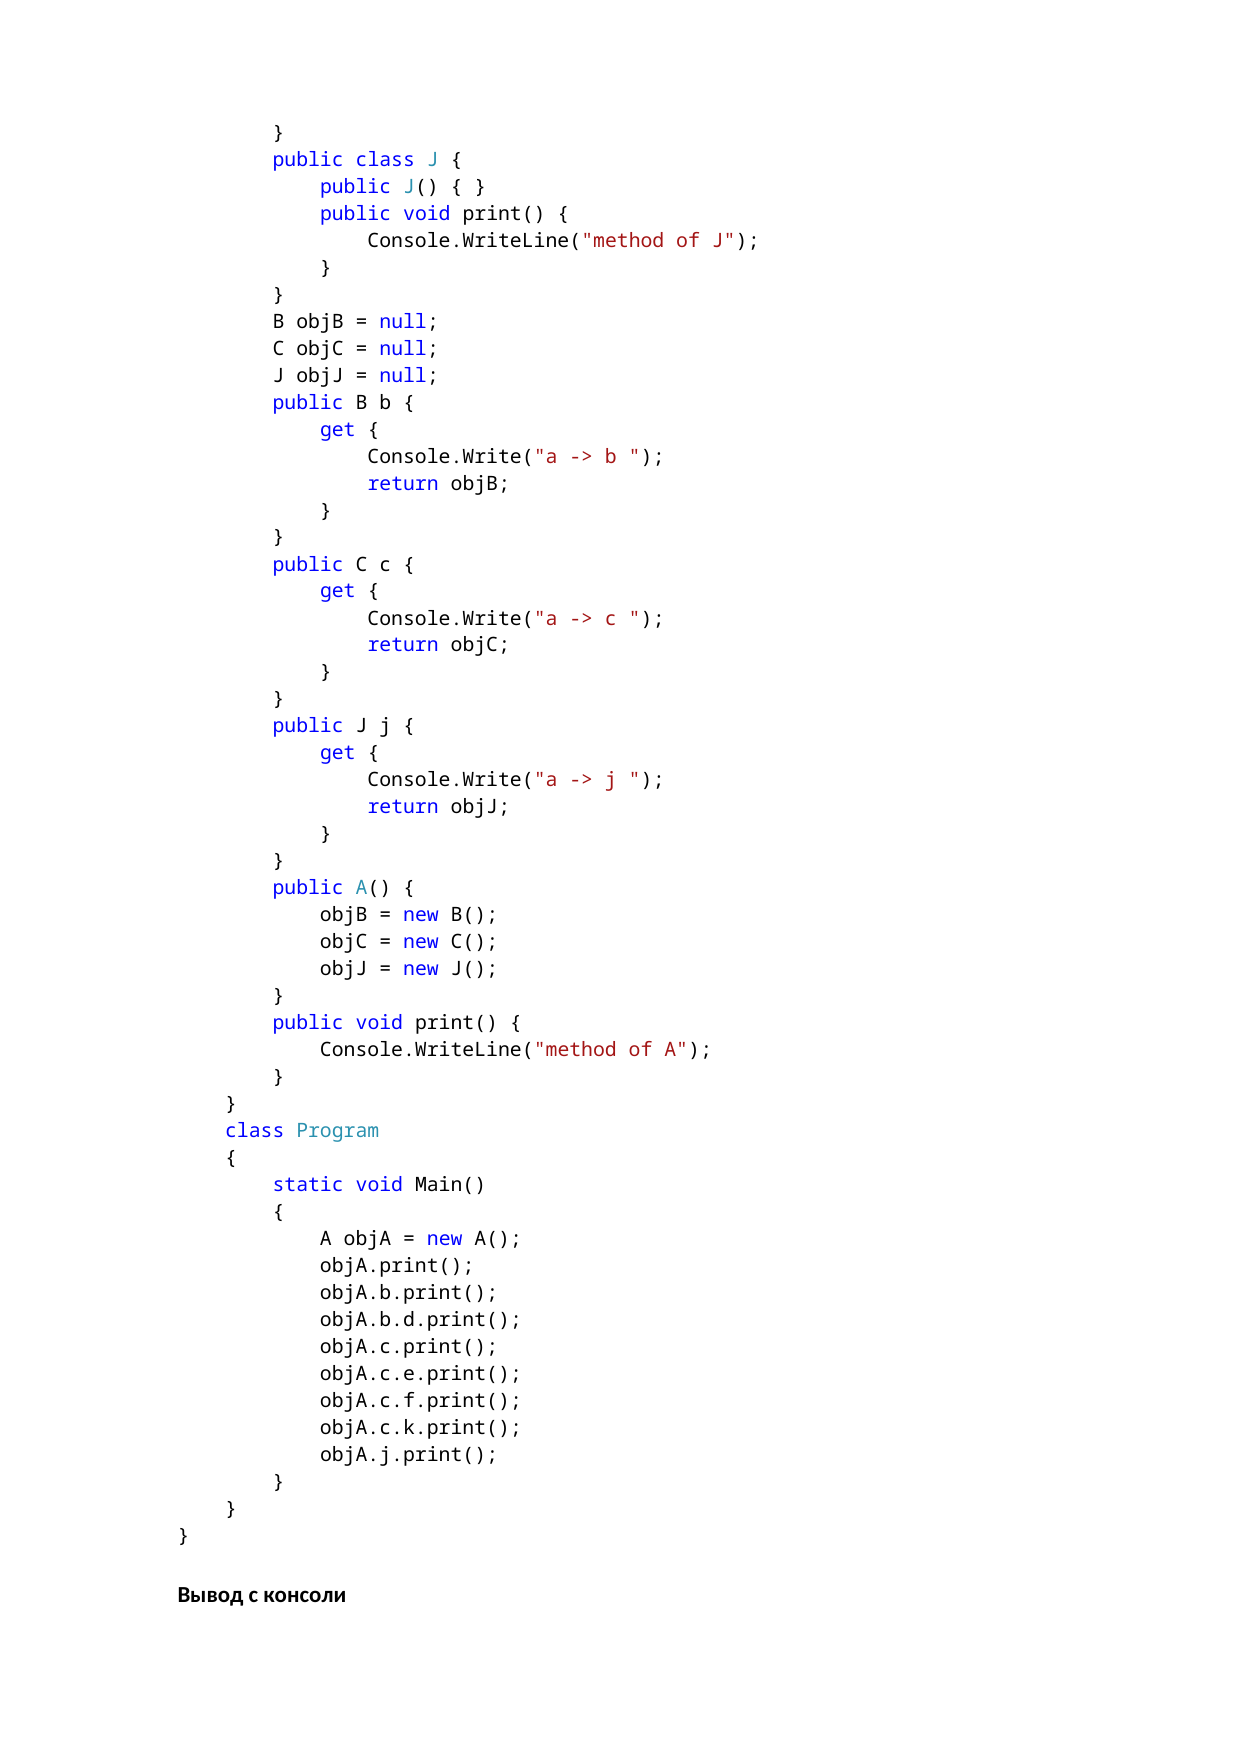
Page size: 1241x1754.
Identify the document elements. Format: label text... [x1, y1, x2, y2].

text { [177, 1143, 1152, 1170]
text public C c { [177, 550, 1152, 577]
text return objB; [177, 469, 1152, 496]
text } [177, 1494, 1152, 1521]
text C objC = null; [177, 334, 1152, 361]
text J objJ = null; [177, 361, 1152, 388]
text get { [177, 415, 1152, 442]
text objA.j.print(); [177, 1440, 1152, 1467]
text } [177, 280, 1152, 307]
text } [177, 658, 1152, 685]
text objA.c.f.print(); [177, 1386, 1152, 1413]
text } [177, 685, 1152, 712]
text public class J { [177, 145, 1152, 172]
text objA.b.print(); [177, 1278, 1152, 1305]
text objC = new C(); [177, 927, 1152, 954]
text public J j { [177, 712, 1152, 739]
text B objB = null; [177, 307, 1152, 334]
text } [177, 847, 1152, 873]
text objB = new B(); [177, 901, 1152, 927]
text objA.c.k.print(); [177, 1413, 1152, 1440]
text get { [177, 739, 1152, 766]
text A objA = new A(); [177, 1224, 1152, 1251]
text objA.c.e.print(); [177, 1359, 1152, 1386]
text objA.print(); [177, 1251, 1152, 1278]
text public void print() { [177, 1008, 1152, 1035]
text } [177, 496, 1152, 523]
text public void print() { [177, 199, 1152, 226]
text } [177, 1467, 1152, 1494]
text Console.Write("a -> b "); [177, 442, 1152, 469]
text public J() { } [177, 172, 1152, 199]
text } [177, 253, 1152, 280]
text class Program [177, 1116, 1152, 1143]
text get { [177, 577, 1152, 604]
text } [177, 981, 1152, 1008]
text } [177, 523, 1152, 550]
text objJ = new J(); [177, 954, 1152, 981]
text } [177, 1062, 1152, 1089]
text objA.c.print(); [177, 1332, 1152, 1359]
text public A() { [177, 873, 1152, 901]
text } [177, 1089, 1152, 1116]
text return objC; [177, 631, 1152, 658]
text Вывод с консоли [177, 1580, 1152, 1608]
text public B b { [177, 388, 1152, 415]
text } [177, 1521, 1152, 1548]
text static void Main() [177, 1170, 1152, 1197]
text { [177, 1197, 1152, 1224]
text Console.WriteLine("method of J"); [177, 226, 1152, 253]
text Console.WriteLine("method of A"); [177, 1035, 1152, 1062]
text Console.Write("a -> j "); [177, 766, 1152, 793]
text } [177, 118, 1152, 145]
text } [177, 819, 1152, 847]
text return objJ; [177, 793, 1152, 819]
text objA.b.d.print(); [177, 1305, 1152, 1332]
text Console.Write("a -> c "); [177, 604, 1152, 631]
